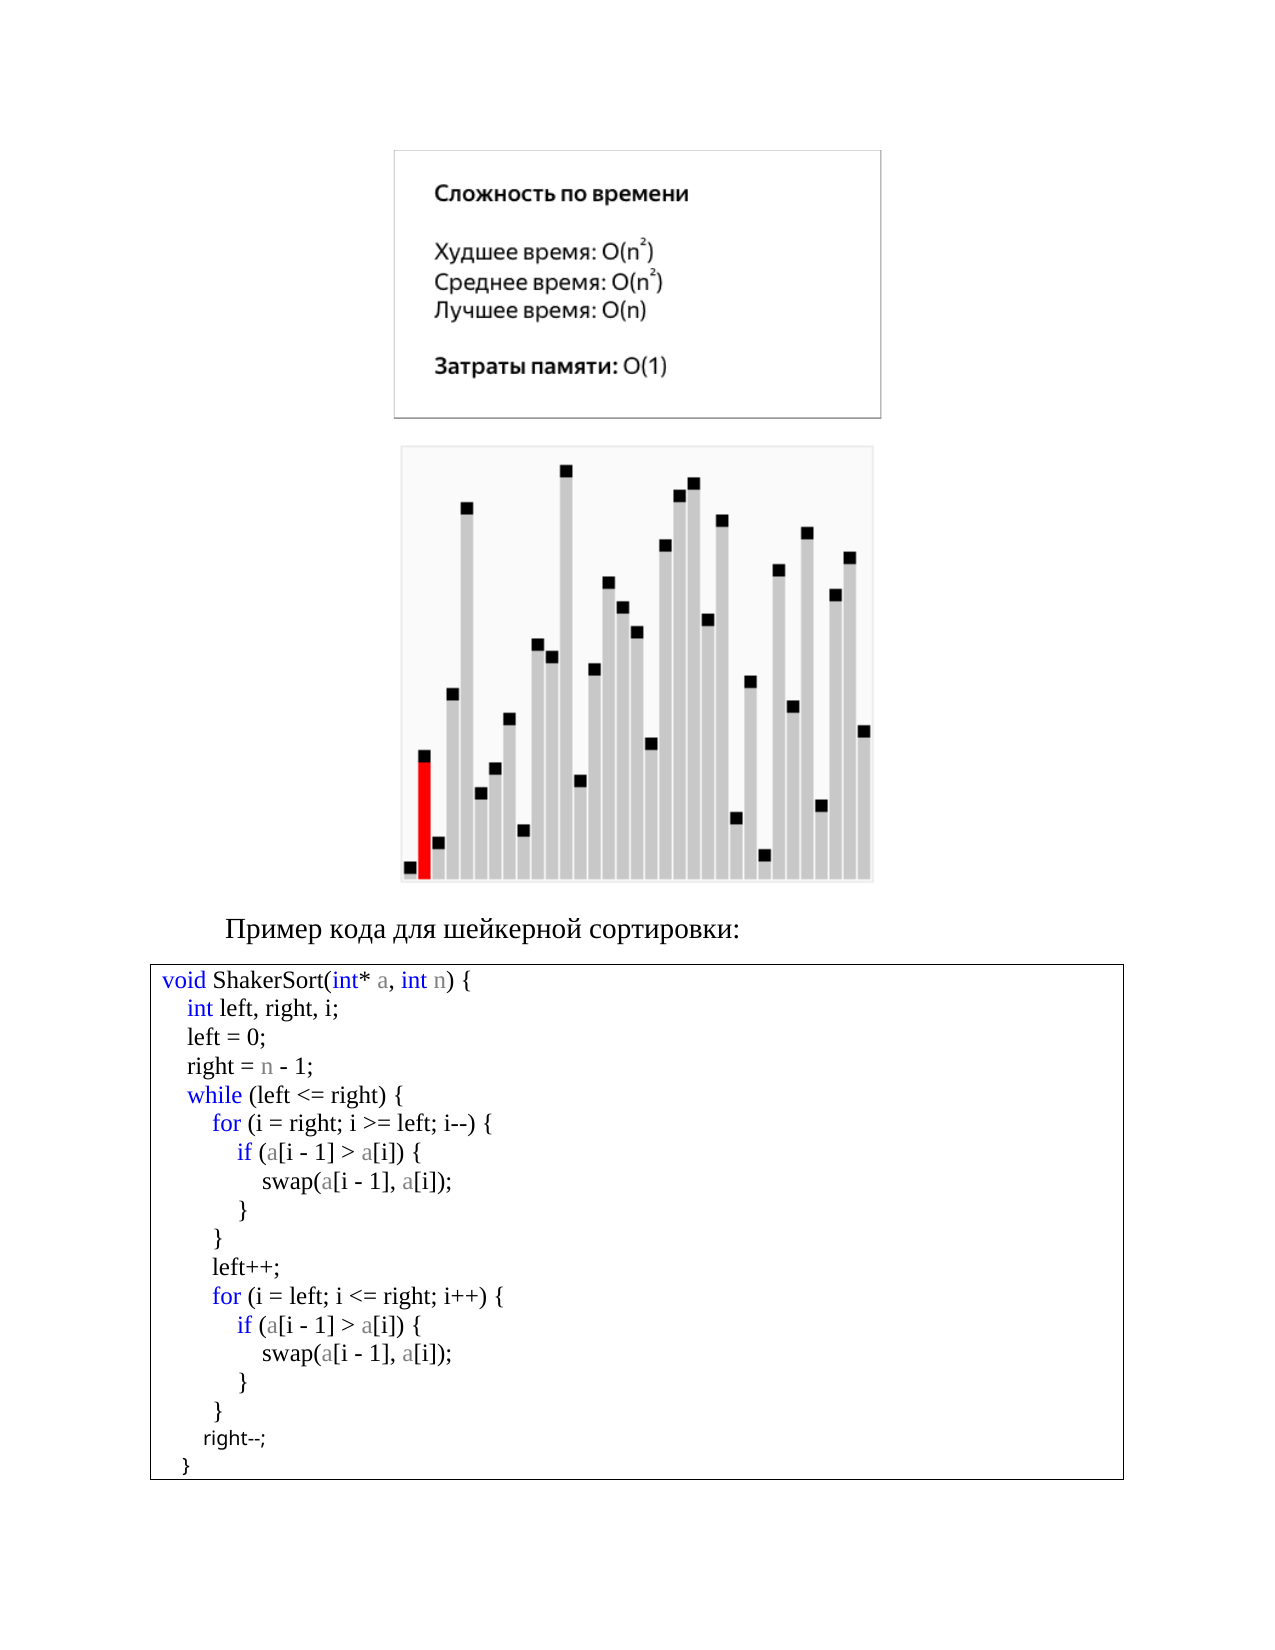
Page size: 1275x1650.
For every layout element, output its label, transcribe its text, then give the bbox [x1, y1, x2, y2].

picture [392, 437, 883, 892]
picture [393, 150, 882, 419]
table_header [151, 965, 1123, 1479]
text Пример кода для шейкерной сортировки: [150, 911, 1125, 944]
